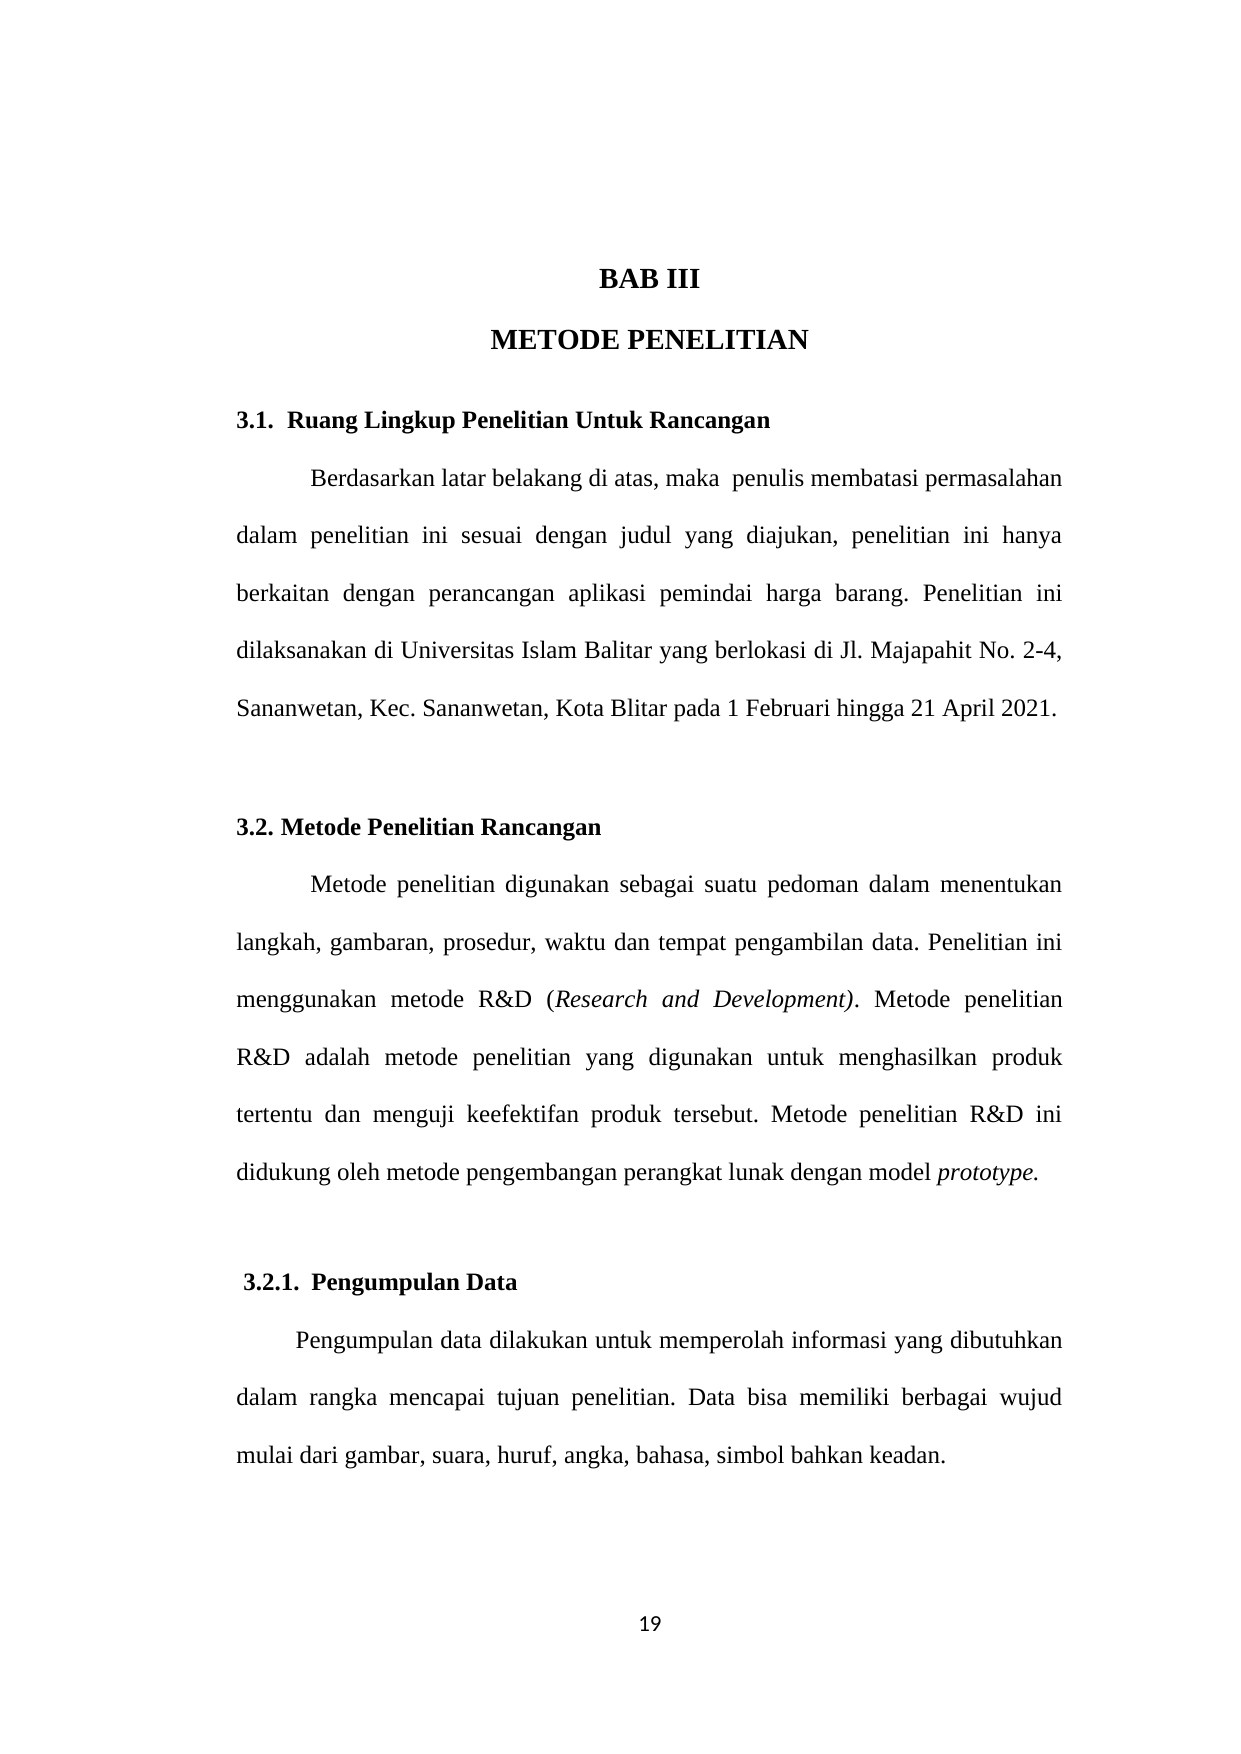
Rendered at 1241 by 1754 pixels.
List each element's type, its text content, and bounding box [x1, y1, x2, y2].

list Metode Penelitian Rancangan [236, 812, 1063, 841]
text METODE PENELITIAN [236, 322, 1063, 356]
text Pengumpulan data dilakukan untuk memperolah informasi yang dibutuhkan dalam rangka mencapai tujuan penelitian. Data bisa memiliki berbagai wujud mulai dari gambar, suara, huruf, angka, bahasa, simbol bahkan keadan. [236, 1325, 1063, 1468]
list Ruang Lingkup Penelitian Untuk Rancangan [236, 405, 1063, 434]
list Pengumpulan Data [243, 1267, 1063, 1296]
text BAB III [236, 261, 1063, 295]
text Berdasarkan latar belakang di atas, maka penulis membatasi permasalahan dalam penelitian ini sesuai dengan judul yang diajukan, penelitian ini hanya berkaitan dengan perancangan aplikasi pemindai harga barang. Penelitian ini dilaksanakan di Universitas Islam Balitar yang berlokasi di Jl. Majapahit No. 2-4, Sananwetan, Kec. Sananwetan, Kota Blitar pada 1 Februari hingga 21 April 2021. [236, 463, 1063, 722]
text Metode penelitian digunakan sebagai suatu pedoman dalam menentukan langkah, gambaran, prosedur, waktu dan tempat pengambilan data. Penelitian ini menggunakan metode R&D (Research and Development). Metode penelitian R&D adalah metode penelitian yang digunakan untuk menghasilkan produk tertentu dan menguji keefektifan produk tersebut. Metode penelitian R&D ini didukung oleh metode pengembangan perangkat lunak dengan model prototype. [236, 869, 1063, 1186]
